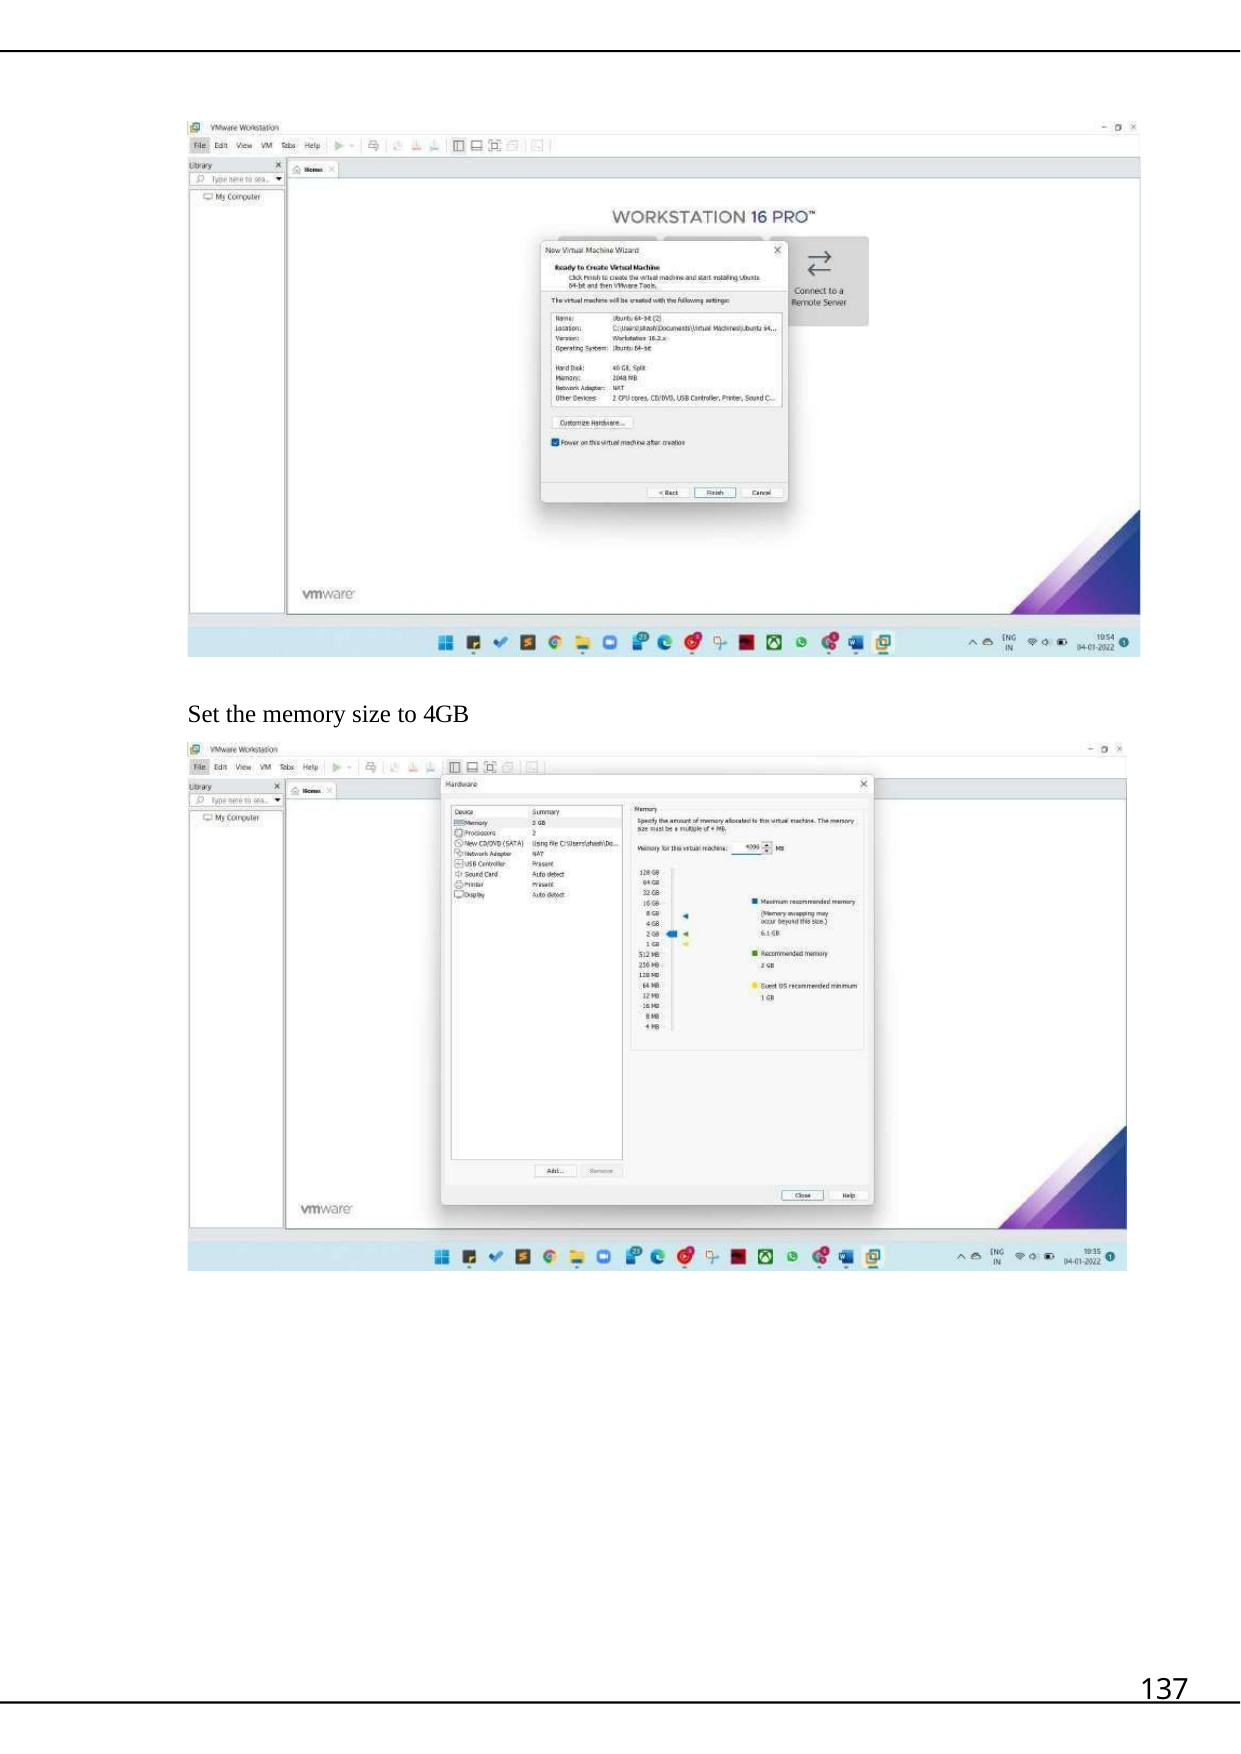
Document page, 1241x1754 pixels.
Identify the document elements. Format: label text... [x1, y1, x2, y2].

text Set the memory size to 4GB [187, 699, 1198, 728]
picture [187, 742, 1127, 1271]
picture [187, 121, 1141, 657]
